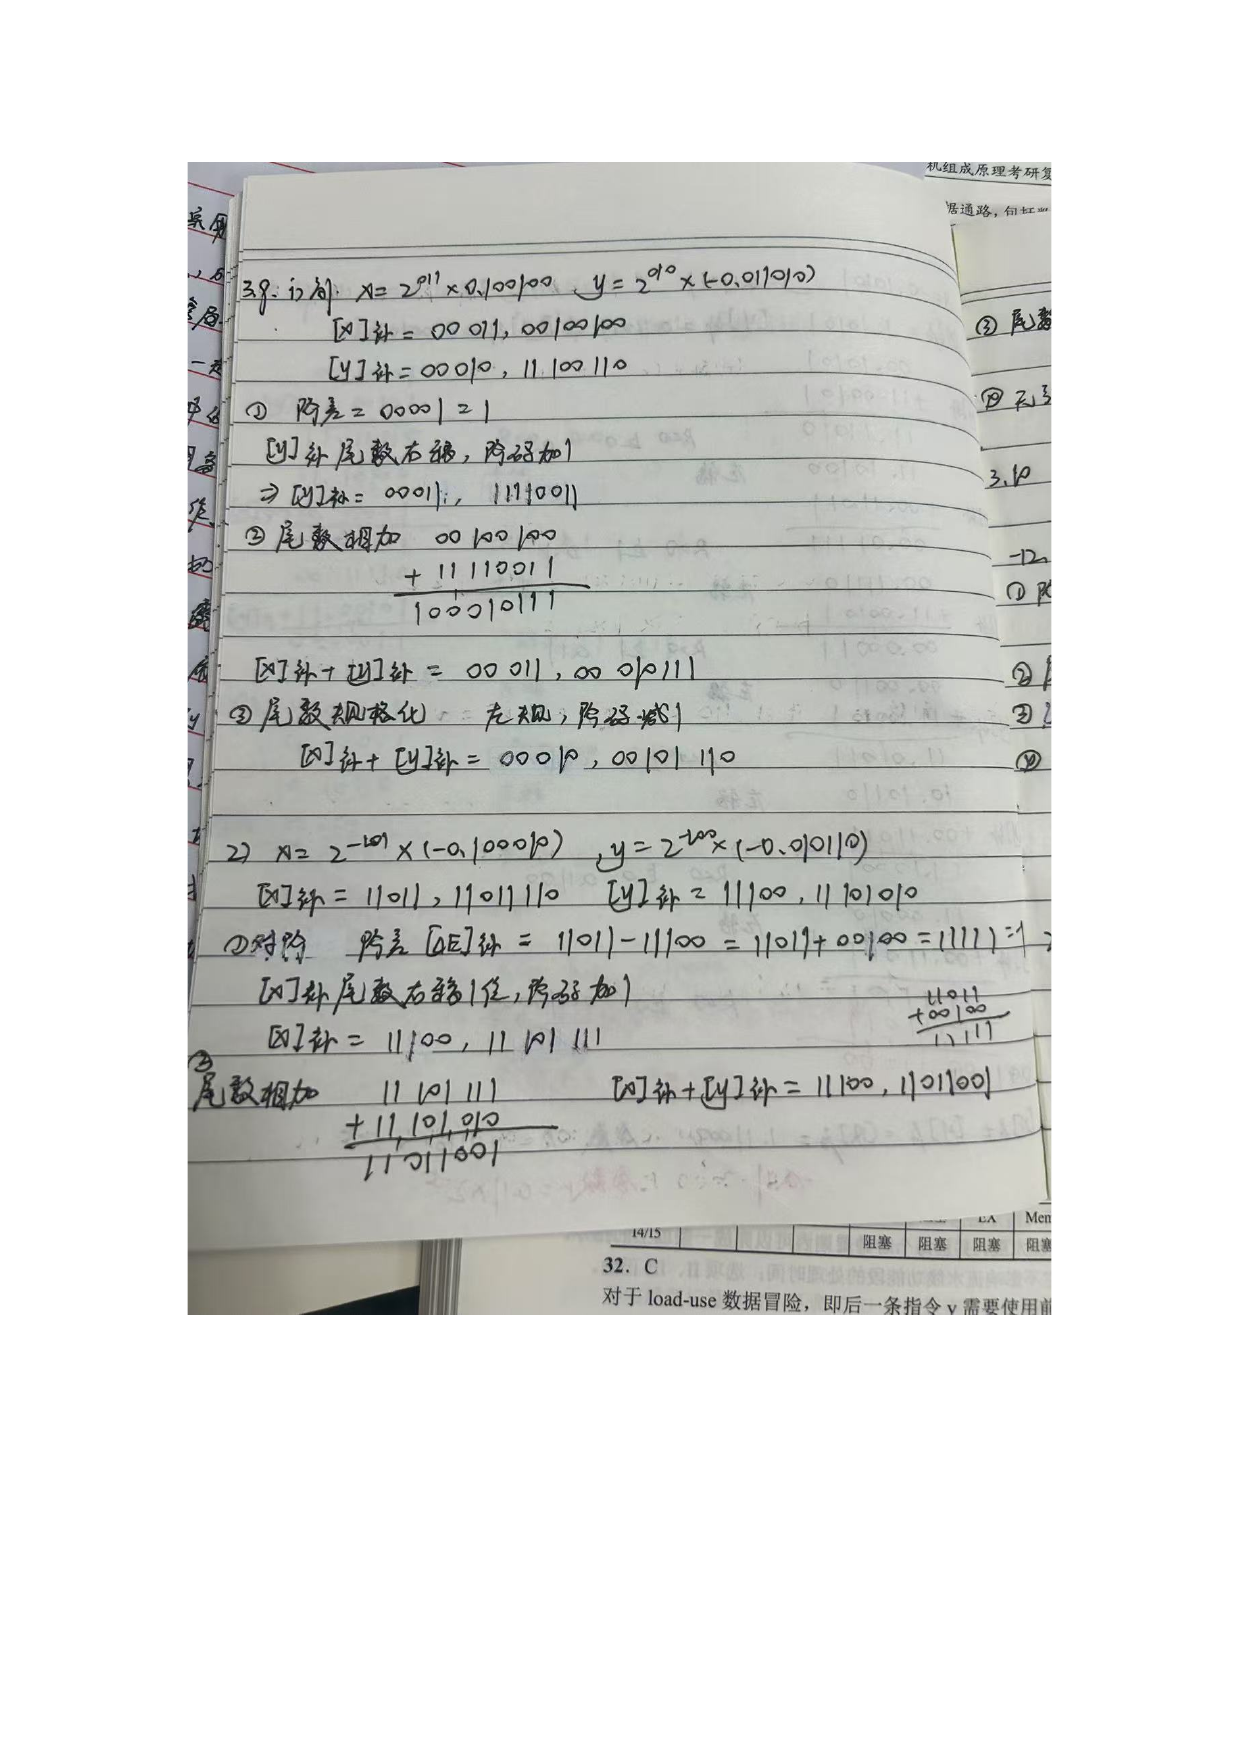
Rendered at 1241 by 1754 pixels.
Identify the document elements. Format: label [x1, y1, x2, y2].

picture [187, 162, 1052, 1315]
